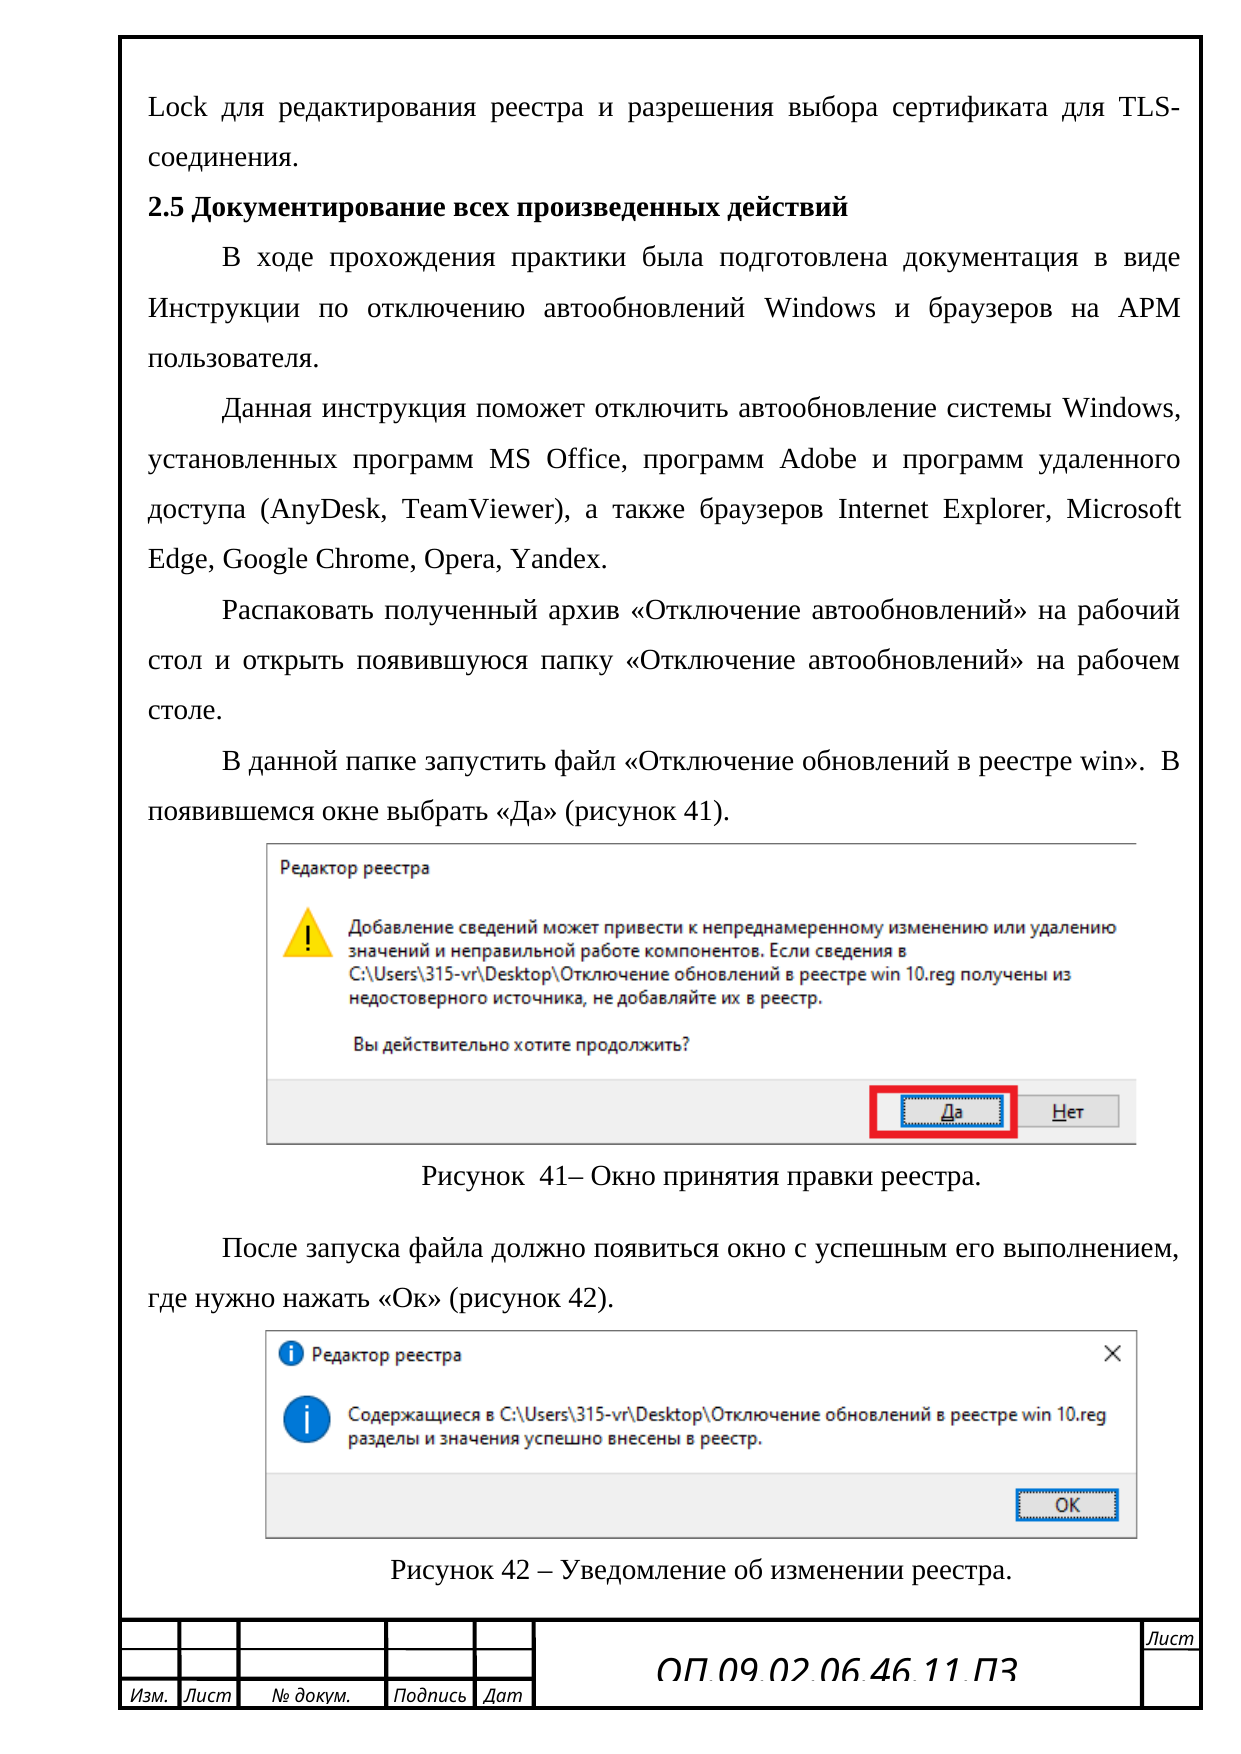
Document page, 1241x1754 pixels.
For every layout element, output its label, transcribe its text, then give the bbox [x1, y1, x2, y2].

text После запуска файла должно появиться окно с успешным его выполнением, где нужно нажать «Ок» (рисунок 42). [148, 1230, 1181, 1313]
picture [265, 1330, 1138, 1539]
text Данная инструкция поможет отключить автообновление системы Windows, установленных программ MS Office, программ Adobe и программ удаленного доступа (AnyDesk, TeamViewer), а также браузеров Internet Explorer, Microsoft Edge, Google Chrome, Opera, Yandex. [148, 391, 1181, 575]
picture [266, 843, 1137, 1145]
text Рисунок 42 – Уведомление об изменении реестра. [148, 1552, 1181, 1586]
text В данной папке запустить файл «Отключение обновлений в реестре win». В появившемся окне выбрать «Да» (рисунок 41). [148, 743, 1181, 827]
text Распаковать полученный архив «Отключение автообновлений» на рабочий стол и открыть появившуюся папку «Отключение автообновлений» на рабочем столе. [148, 592, 1181, 726]
text Рисунок 41– Окно принятия правки реестра. [148, 1158, 1181, 1192]
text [148, 89, 1181, 172]
text 2.5 Документирование всех произведенных действий [148, 189, 1181, 223]
text В ходе прохождения практики была подготовлена документация в виде Инструкции по отключению автообновлений Windows и браузеров на АРМ пользователя. [148, 239, 1181, 374]
